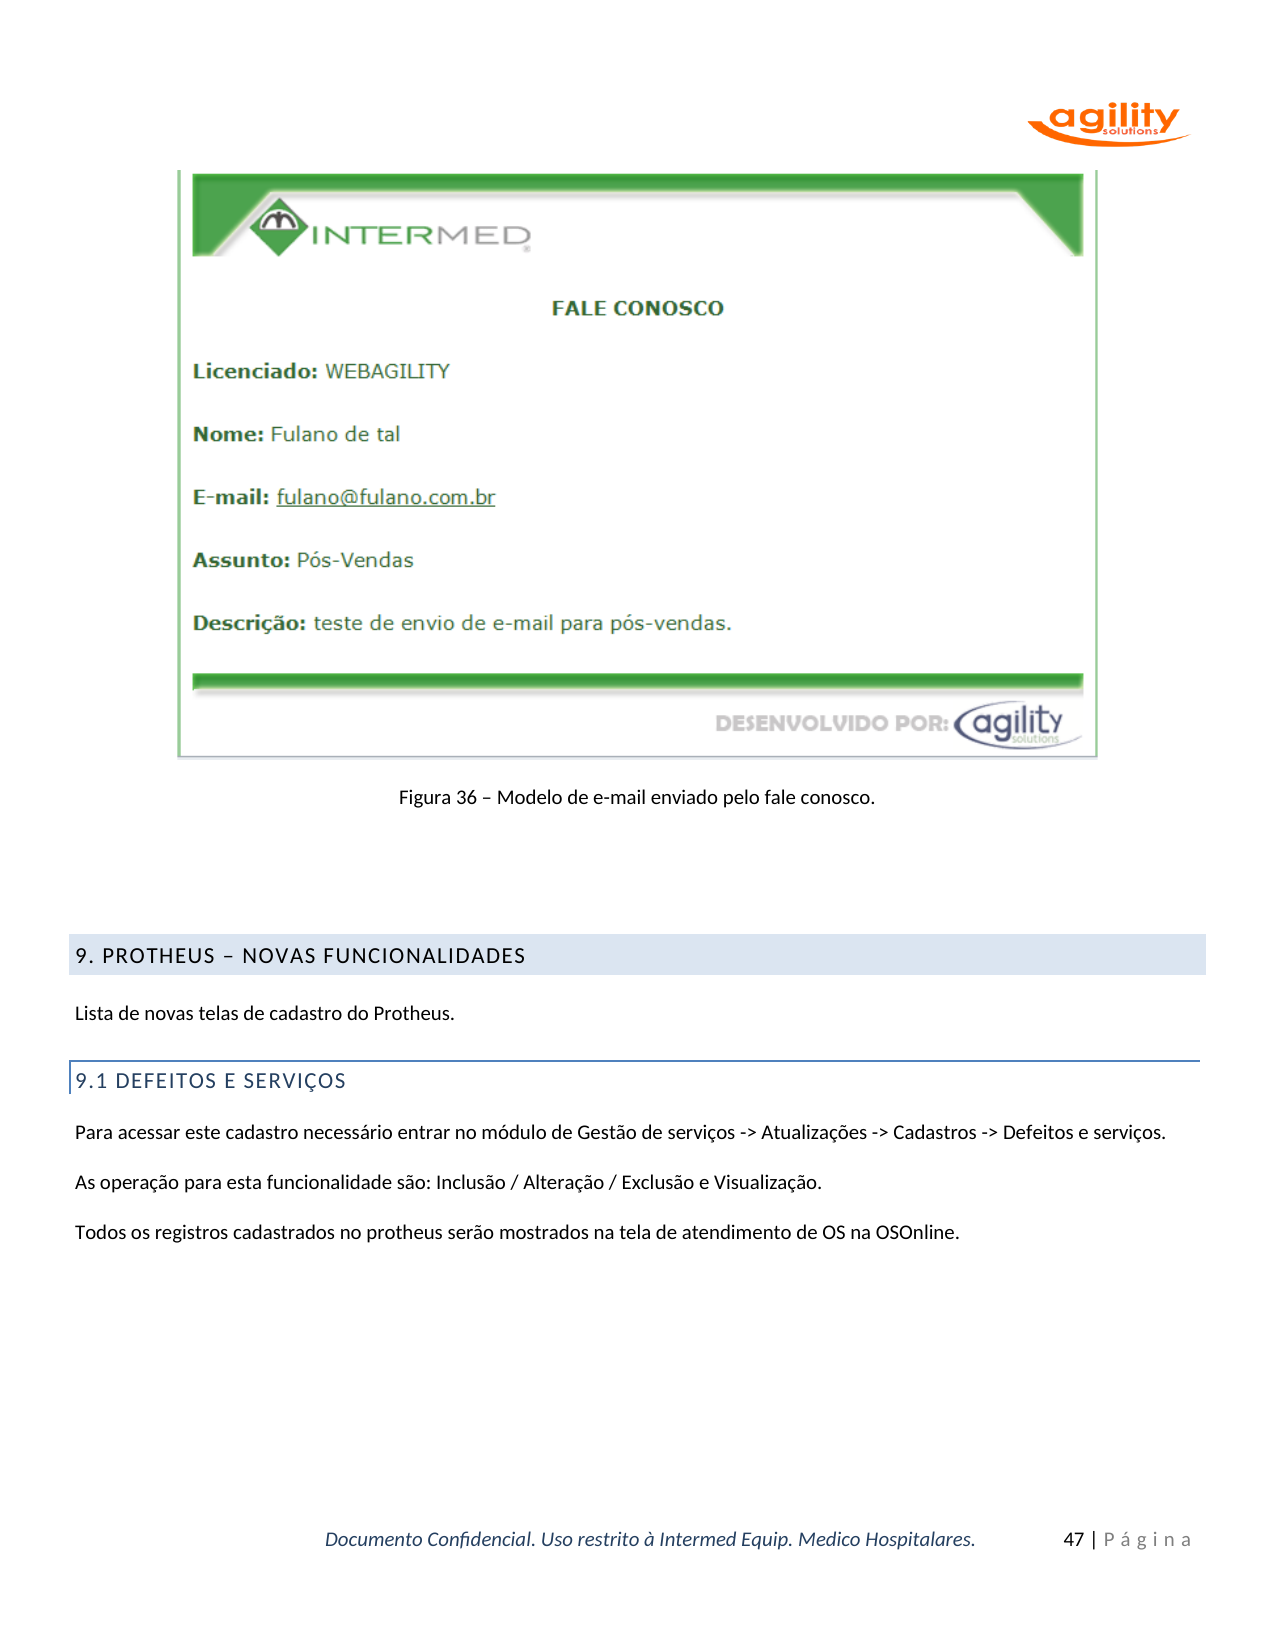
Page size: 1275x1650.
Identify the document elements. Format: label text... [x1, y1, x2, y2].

text Figura 36 – Modelo de e-mail enviado pelo fale conosco. [75, 784, 1200, 810]
text Lista de novas telas de cadastro do Protheus. [75, 1000, 1200, 1025]
text Para acessar este cadastro necessário entrar no módulo de Gestão de serviços -> Atualizações -> Cadastros -> Defeitos e serviços. [75, 1119, 1200, 1144]
picture [1027, 94, 1192, 147]
subtitle 9. PROTHEUS – NOVAS FUNCIONALIDADES [75, 941, 1200, 969]
text Todos os registros cadastrados no protheus serão mostrados na tela de atendimento de OS na OSOnline. [75, 1219, 1200, 1244]
text As operação para esta funcionalidade são: Inclusão / Alteração / Exclusão e Visualização. [75, 1169, 1200, 1194]
picture [177, 170, 1098, 760]
subtitle 9.1 dEFEITOS E SERVIÇOS [71, 1062, 1200, 1094]
